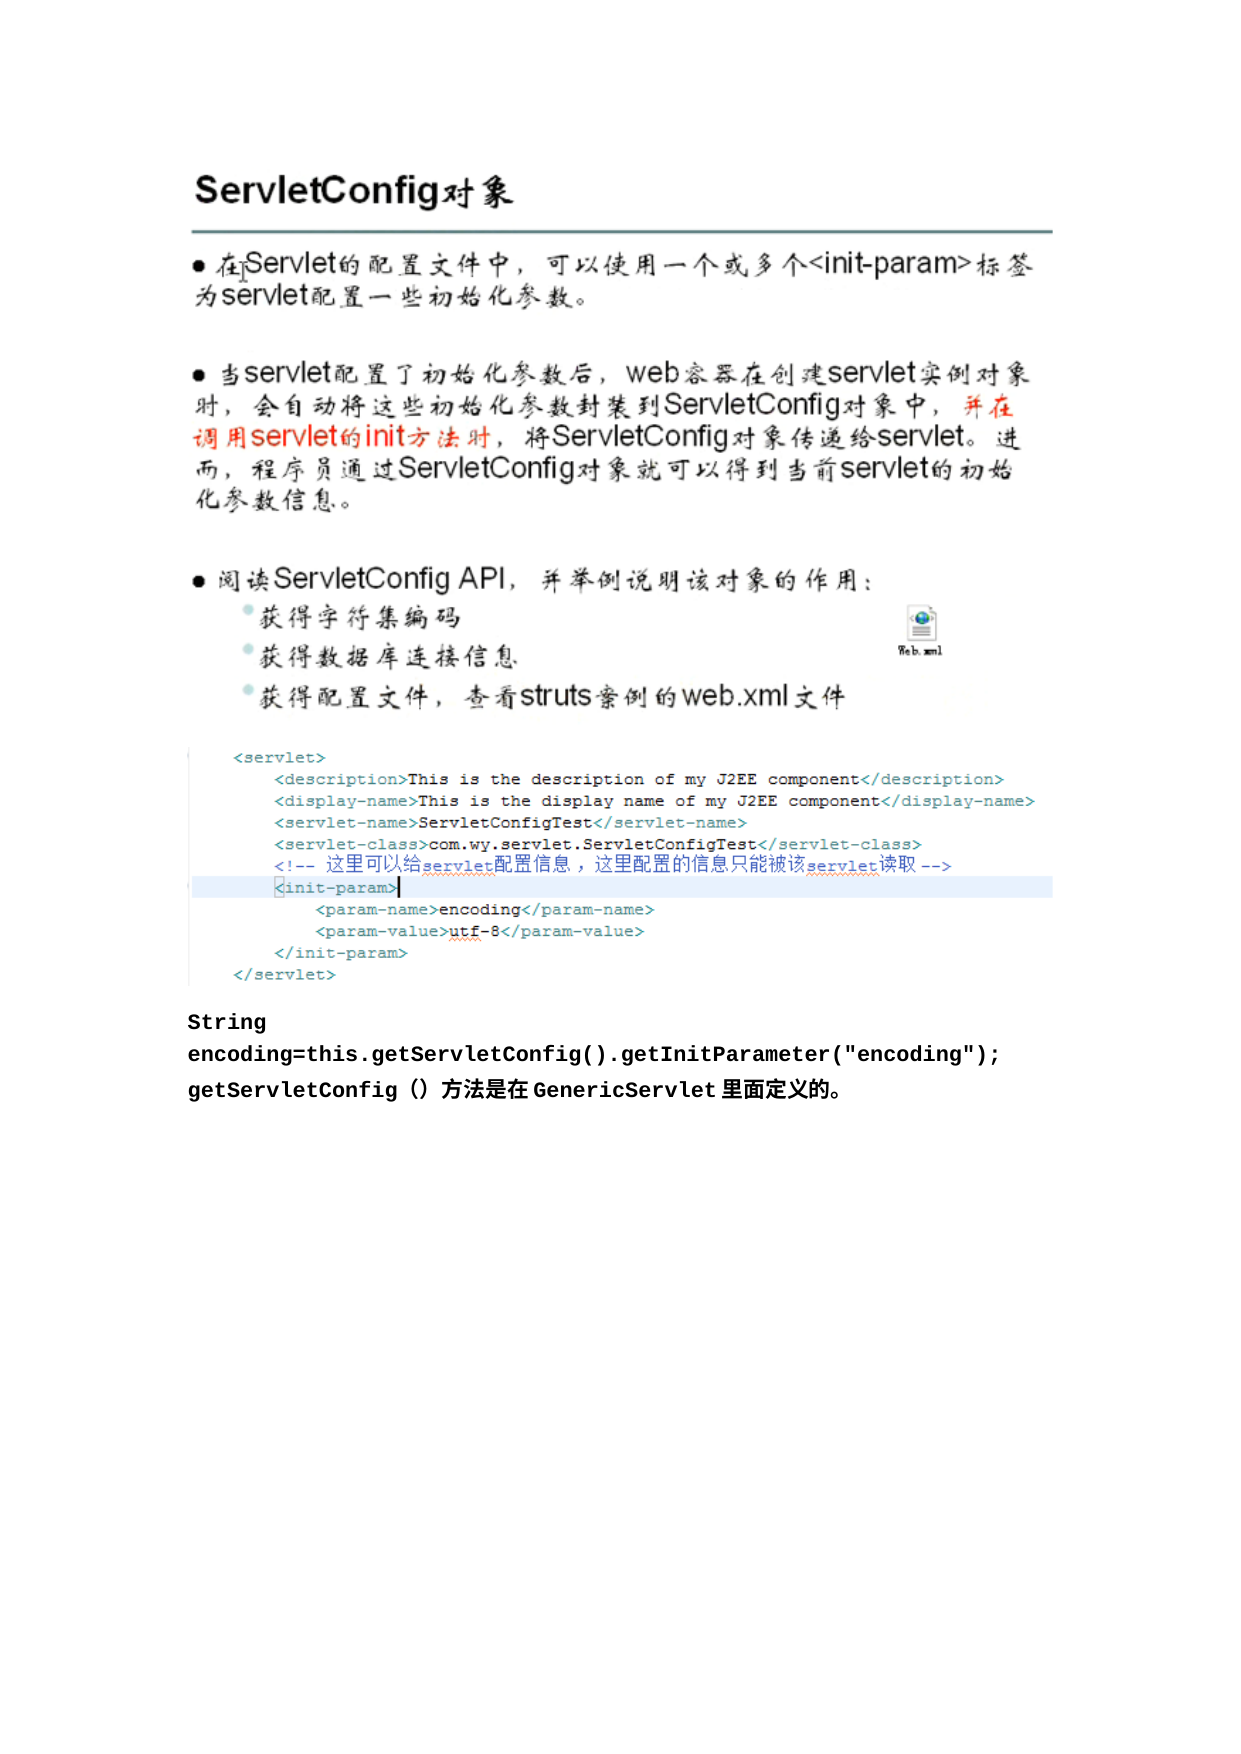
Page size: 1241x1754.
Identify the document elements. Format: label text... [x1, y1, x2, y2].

picture [187, 162, 1053, 725]
text String encoding=this.getServletConfig().getInitParameter("encoding"); [187, 1007, 1053, 1072]
text getServletConfig（）方法是在GenericServlet里面定义的。 [187, 1072, 1053, 1104]
picture [187, 747, 1053, 986]
